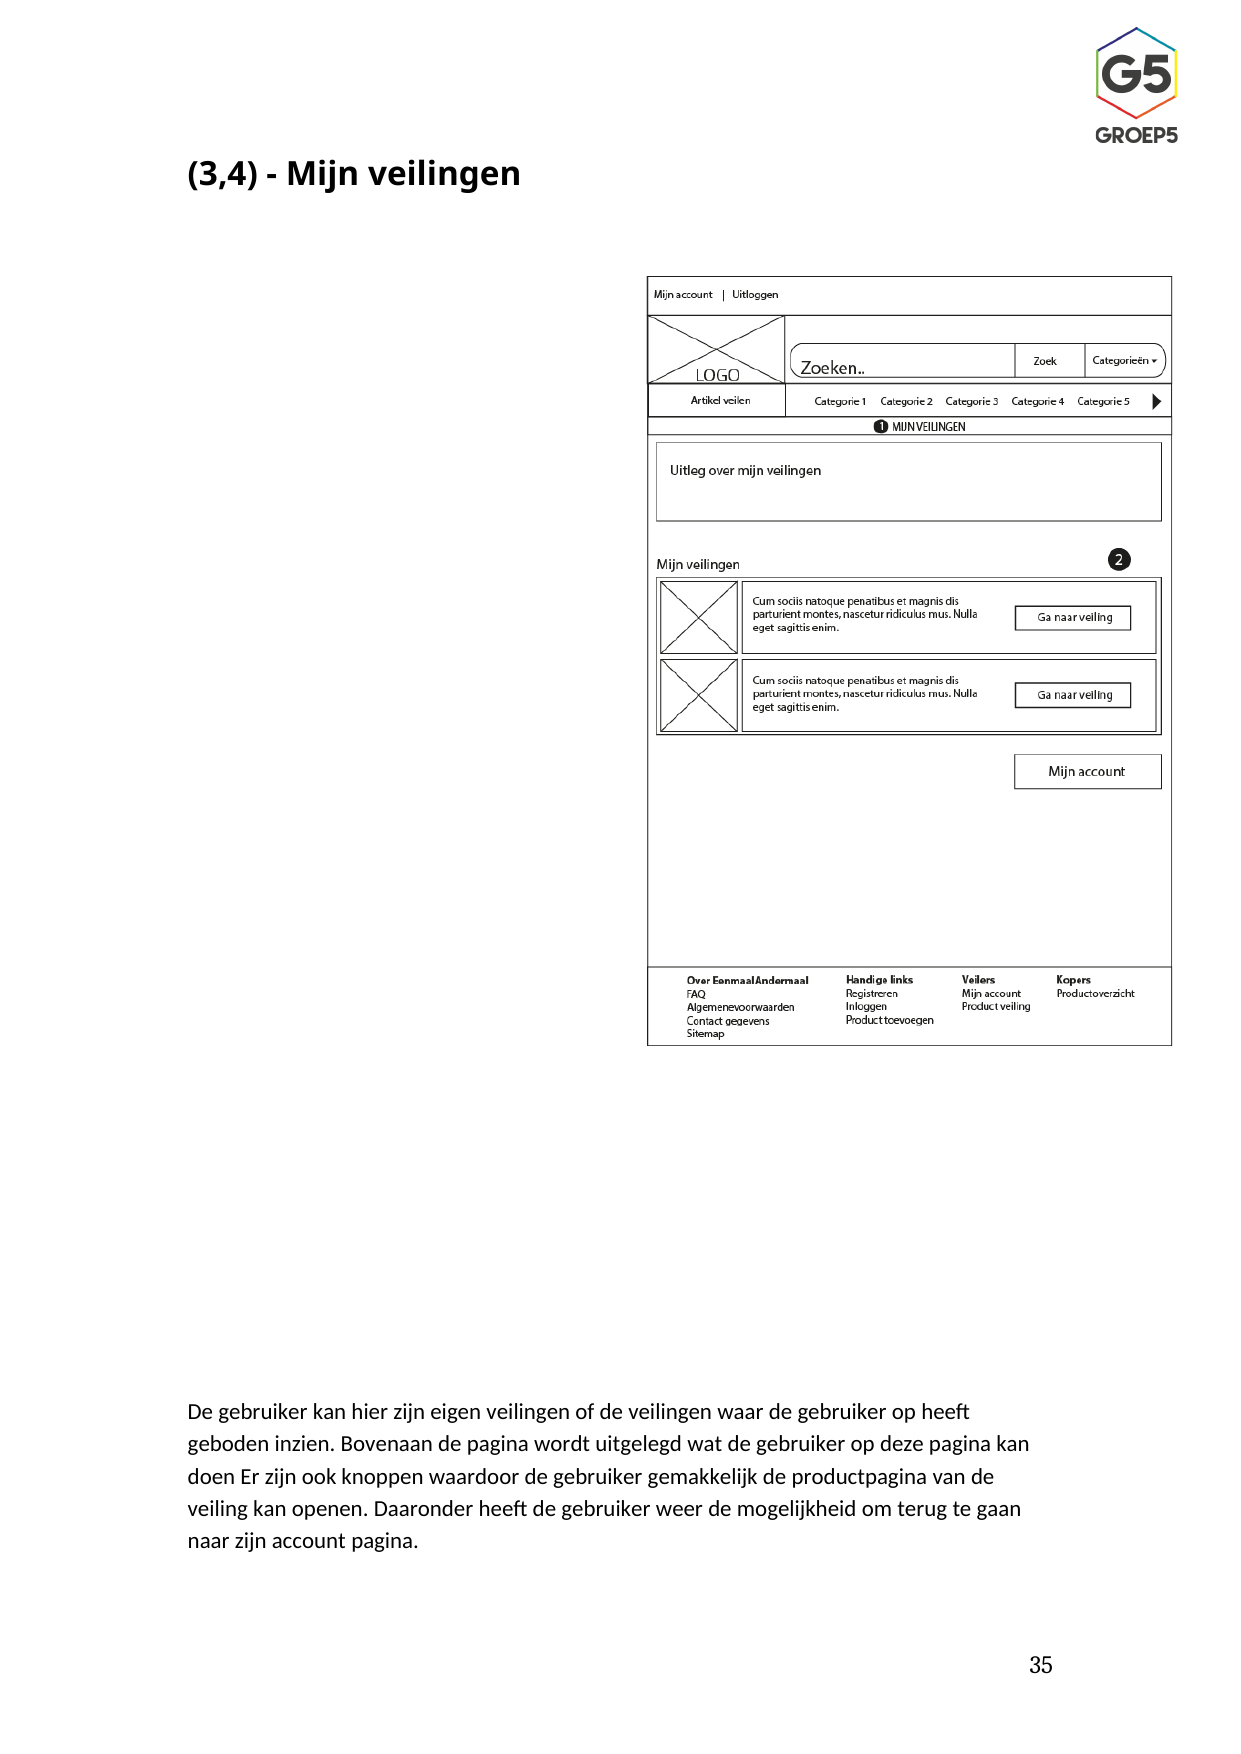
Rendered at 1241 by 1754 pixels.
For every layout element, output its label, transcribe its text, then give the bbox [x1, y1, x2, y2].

picture [646, 276, 1173, 1046]
text De gebruiker kan hier zijn eigen veilingen of de veilingen waar de gebruiker op heeft geboden inzien. Bovenaan de pagina wordt uitgelegd wat de gebruiker op deze pagina kan doen Er zijn ook knoppen waardoor de gebruiker gemakkelijk de productpagina van de veiling kan openen. Daaronder heeft de gebruiker weer de mogelijkheid om terug te gaan naar zijn account pagina. [187, 1397, 1053, 1554]
subtitle (3,4) - Mijn veilingen [187, 150, 1053, 195]
picture [1095, 27, 1178, 143]
